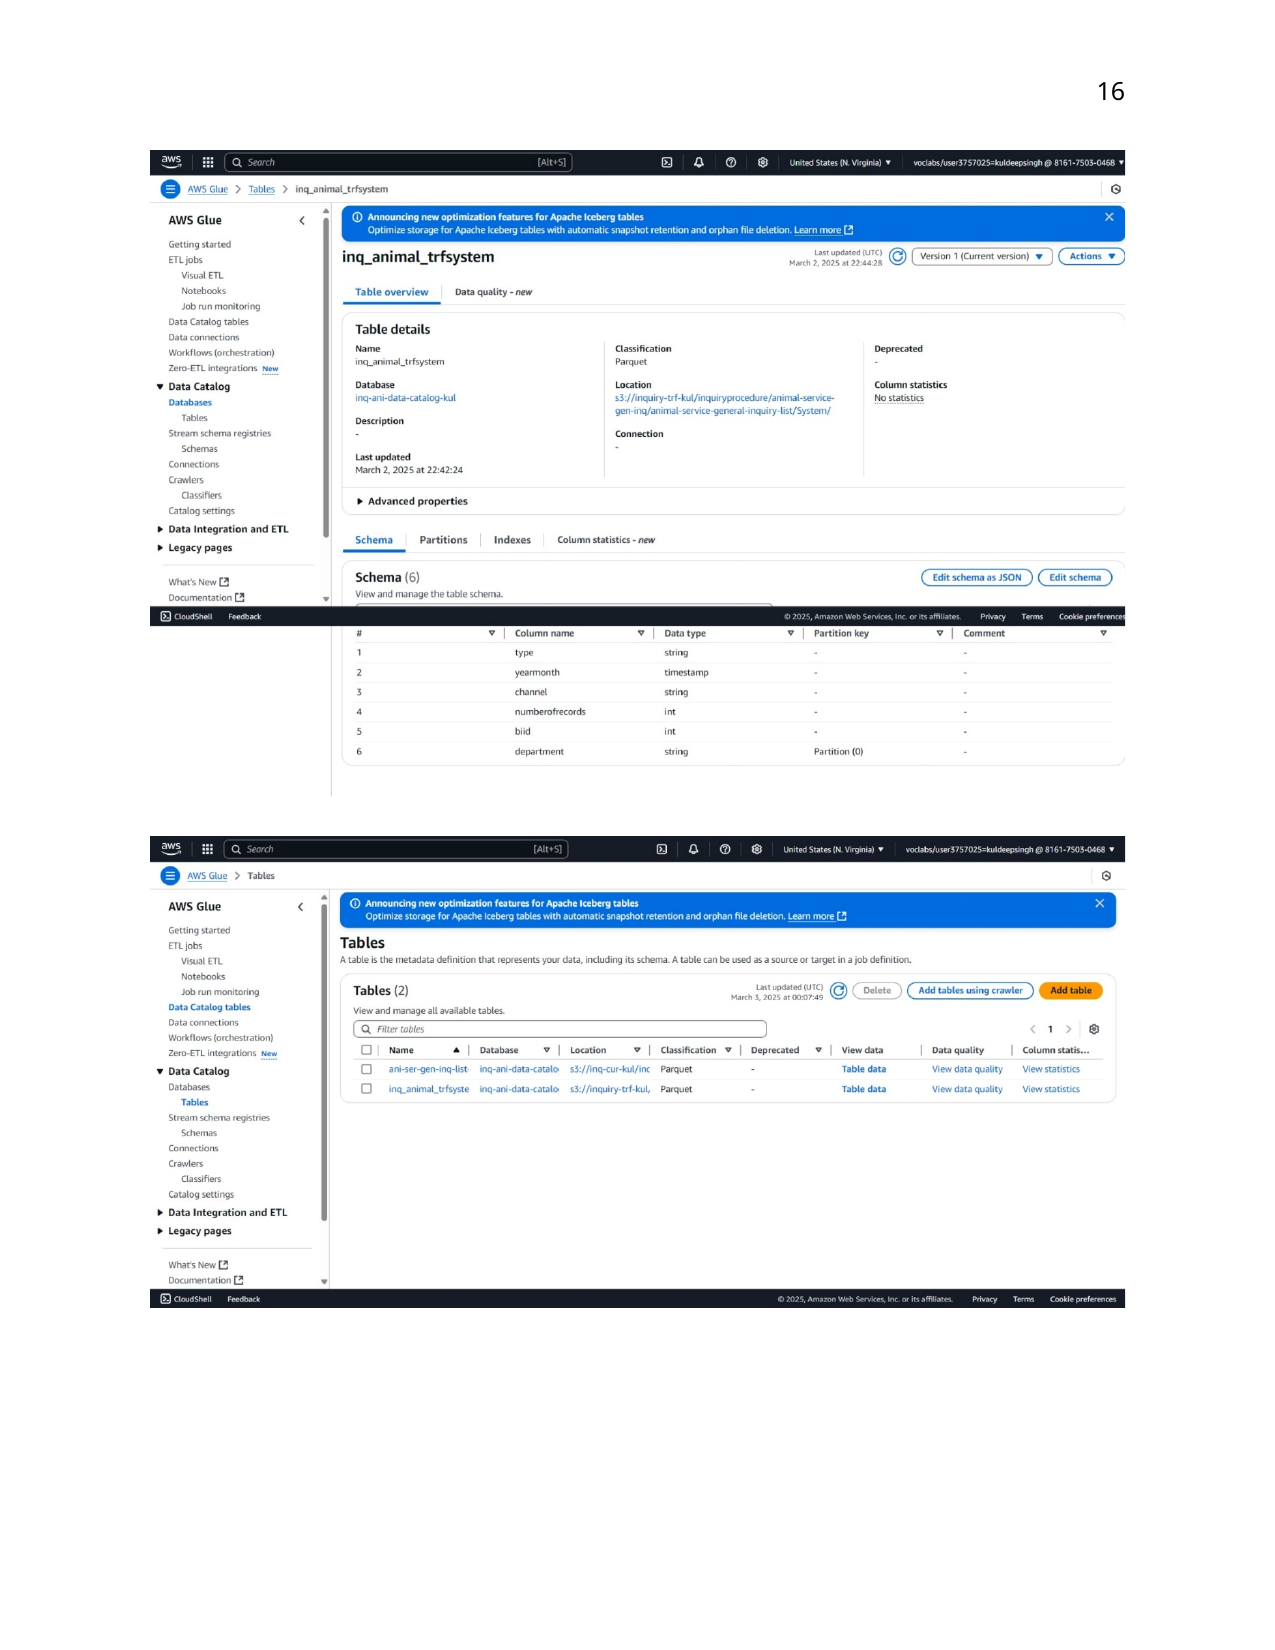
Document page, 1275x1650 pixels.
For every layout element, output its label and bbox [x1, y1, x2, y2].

picture [150, 836, 1125, 1308]
picture [150, 150, 1125, 815]
